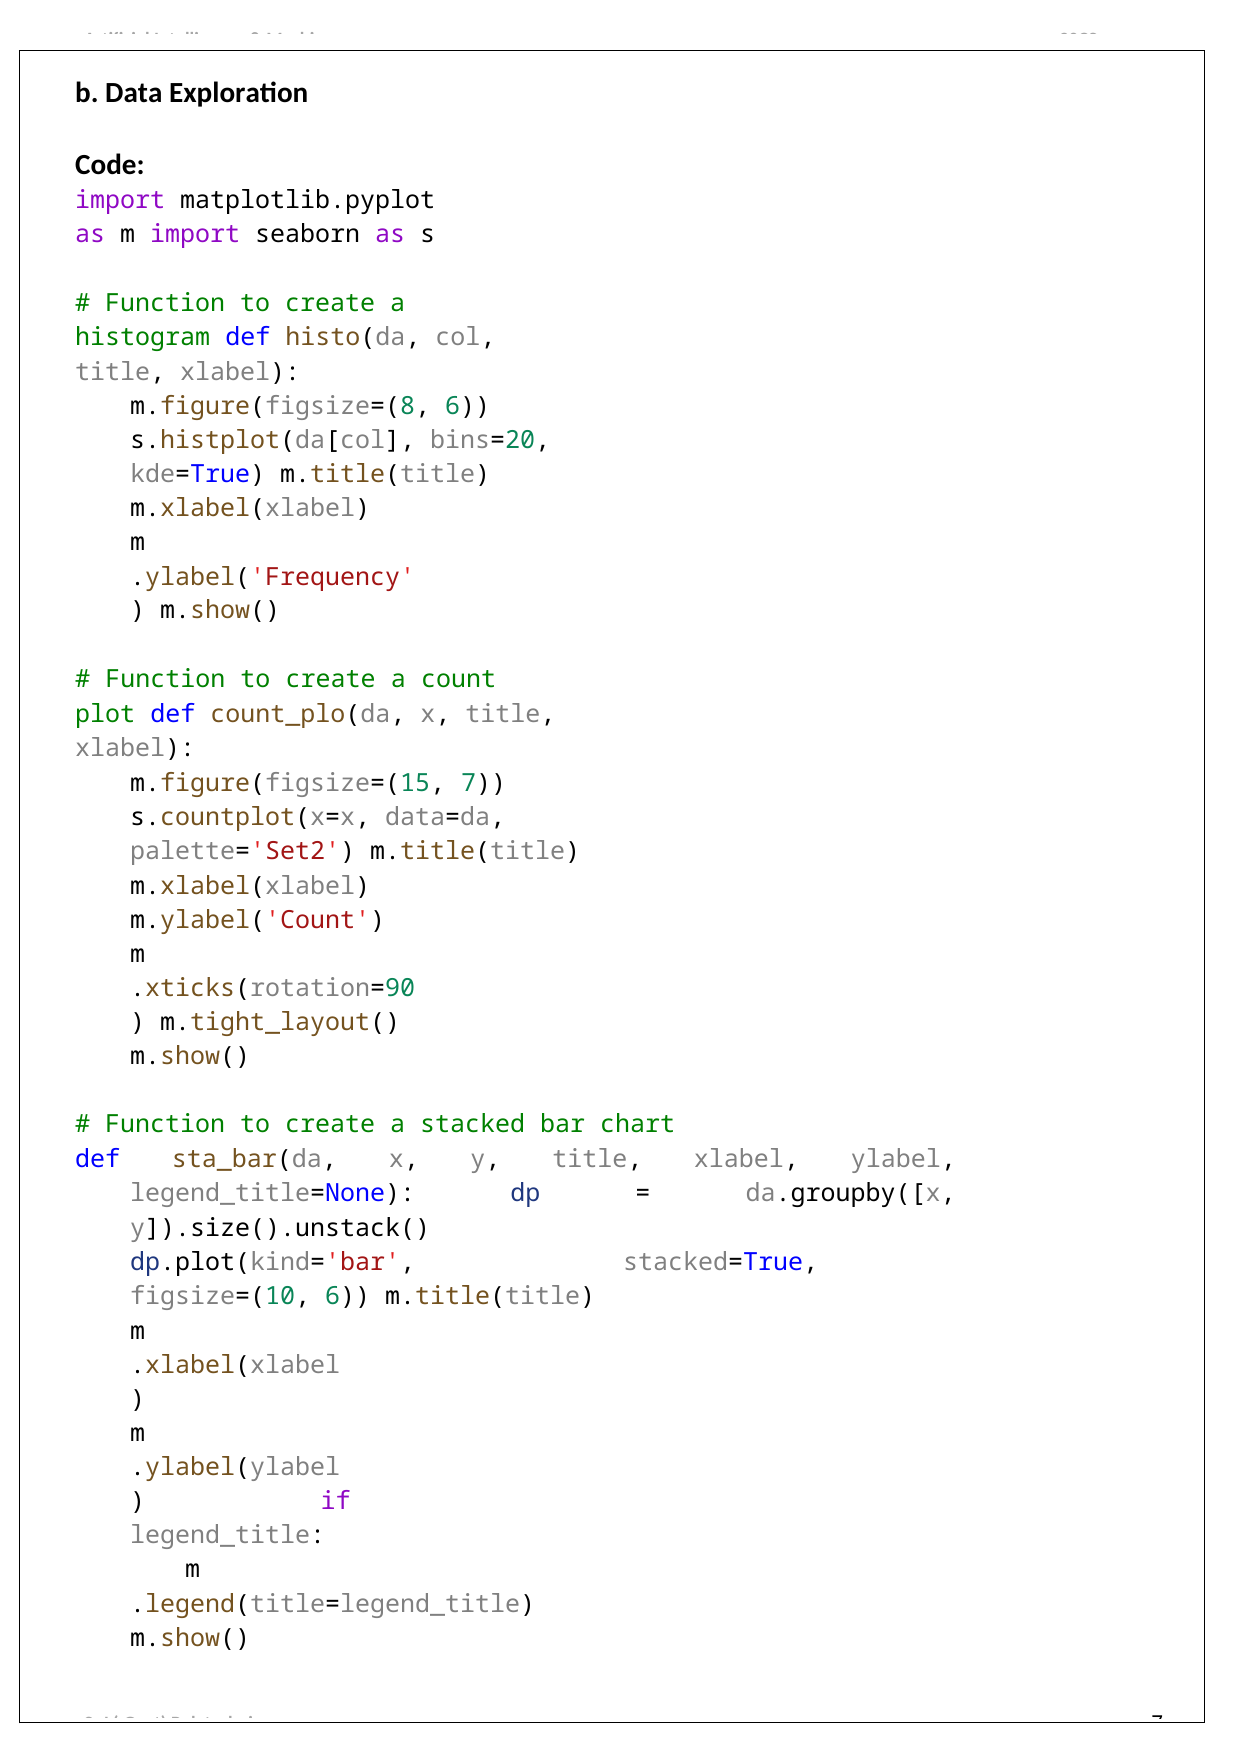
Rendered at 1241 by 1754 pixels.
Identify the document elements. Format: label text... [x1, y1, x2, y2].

text m.figure(figsize=(8, 6)) s.histplot(da[col], bins=20, kde=True) m.title(title) [130, 388, 654, 490]
text m.figure(figsize=(15, 7)) s.countplot(x=x, data=da, palette='Set2') m.title(title) [130, 764, 694, 867]
subtitle Code: [75, 146, 1204, 181]
text m.xlabel(xlabel) m.ylabel('Frequency') m.show() [130, 490, 420, 626]
text import matplotlib.pyplot as m import seaborn as s [75, 182, 475, 250]
list Data Exploration [75, 74, 1204, 110]
text dp.plot(kind='bar', stacked=True, figsize=(10, 6)) m.title(title) [130, 1244, 818, 1312]
text # Function to create a count plot def count_plo(da, x, title, xlabel): [75, 661, 570, 764]
text # Function to create a histogram def histo(da, col, title, xlabel): [75, 284, 544, 387]
text m.legend(title=legend_title) m.show() [130, 1551, 572, 1654]
text # Function to create a stacked bar chart [75, 1106, 1204, 1140]
text def sta_bar(da, x, y, title, xlabel, ylabel, legend_title=None): dp = da.groupby([x, y]).size().unstack() [75, 1141, 955, 1243]
text m.xlabel(xlabel) m.ylabel(ylabel) if legend_title: [130, 1312, 350, 1551]
text m.xlabel(xlabel) m.ylabel('Count') m.xticks(rotation=90) m.tight_layout() m.show() [130, 867, 420, 1072]
